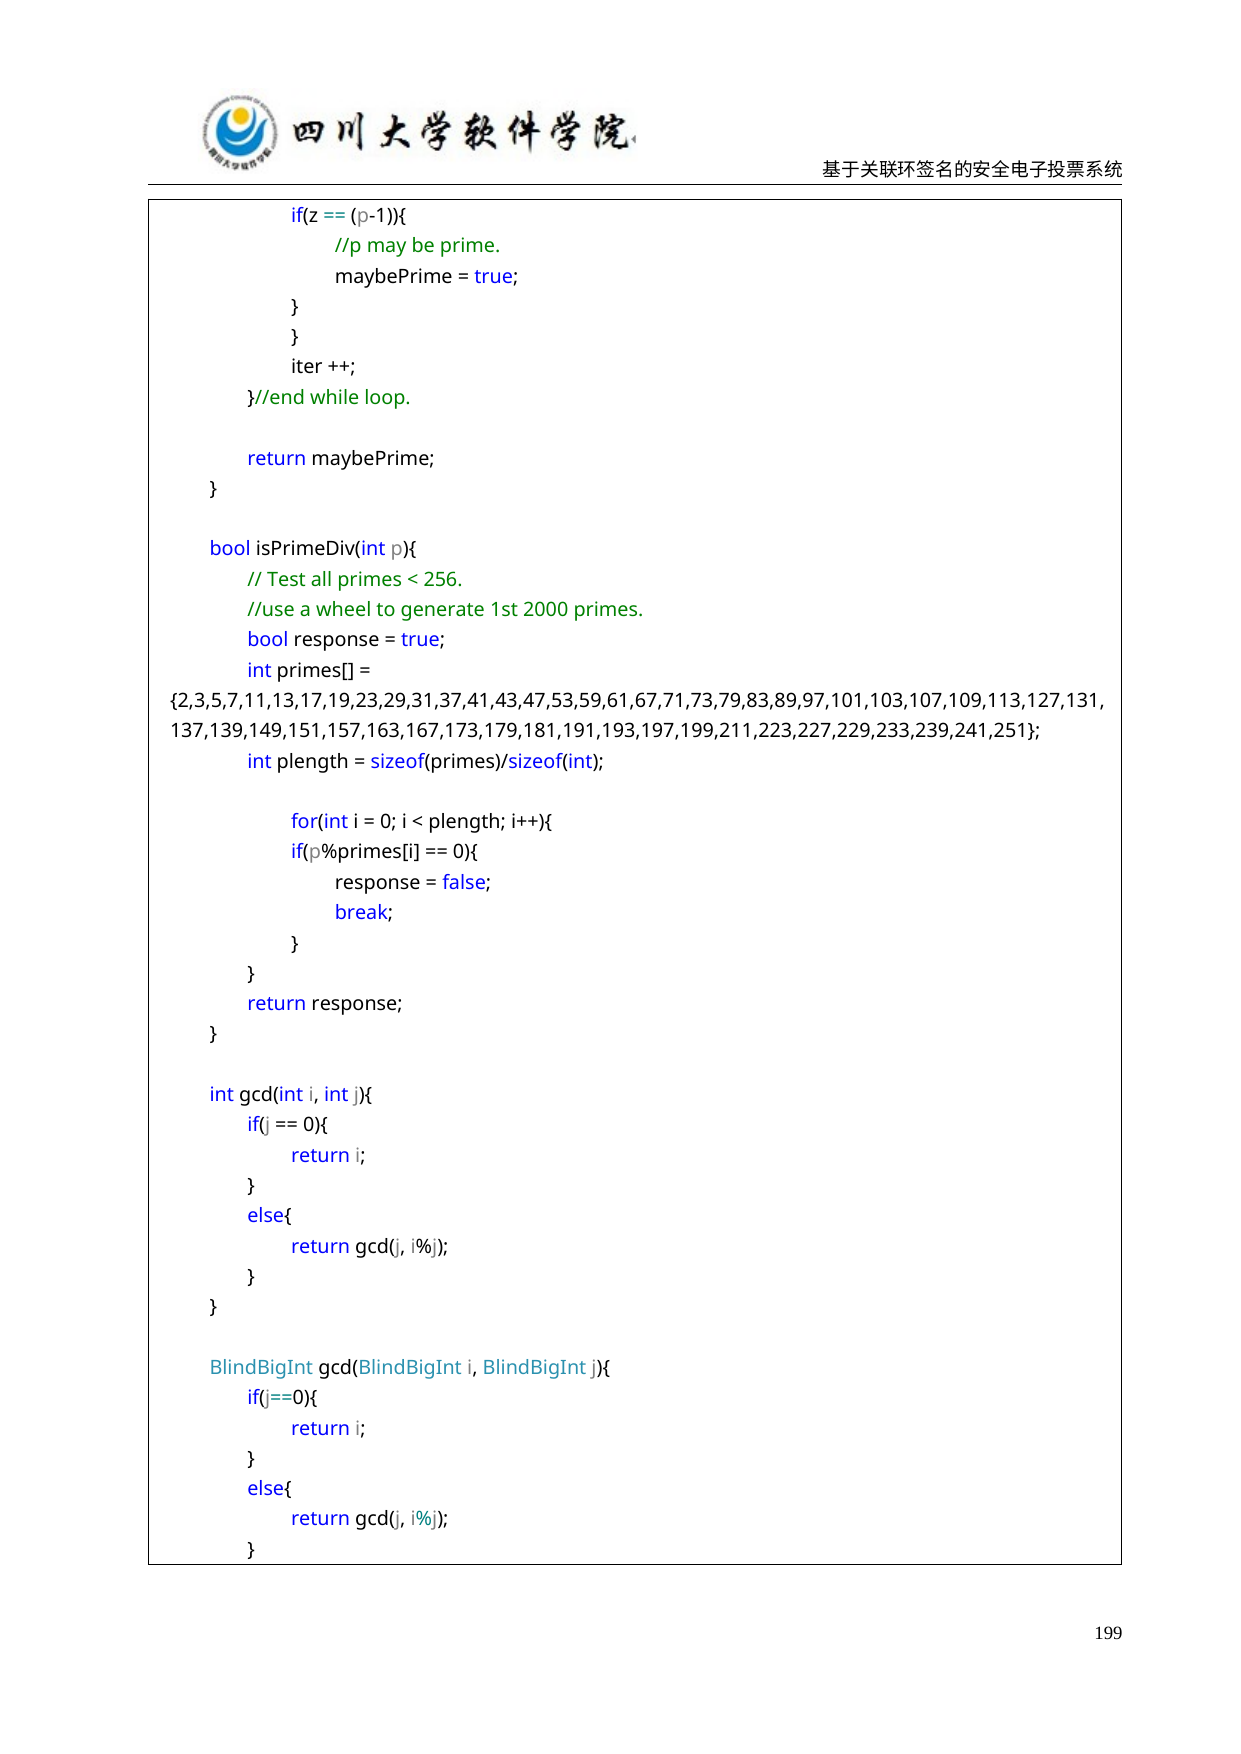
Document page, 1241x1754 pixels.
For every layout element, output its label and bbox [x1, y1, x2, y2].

picture [197, 88, 639, 177]
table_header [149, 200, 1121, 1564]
